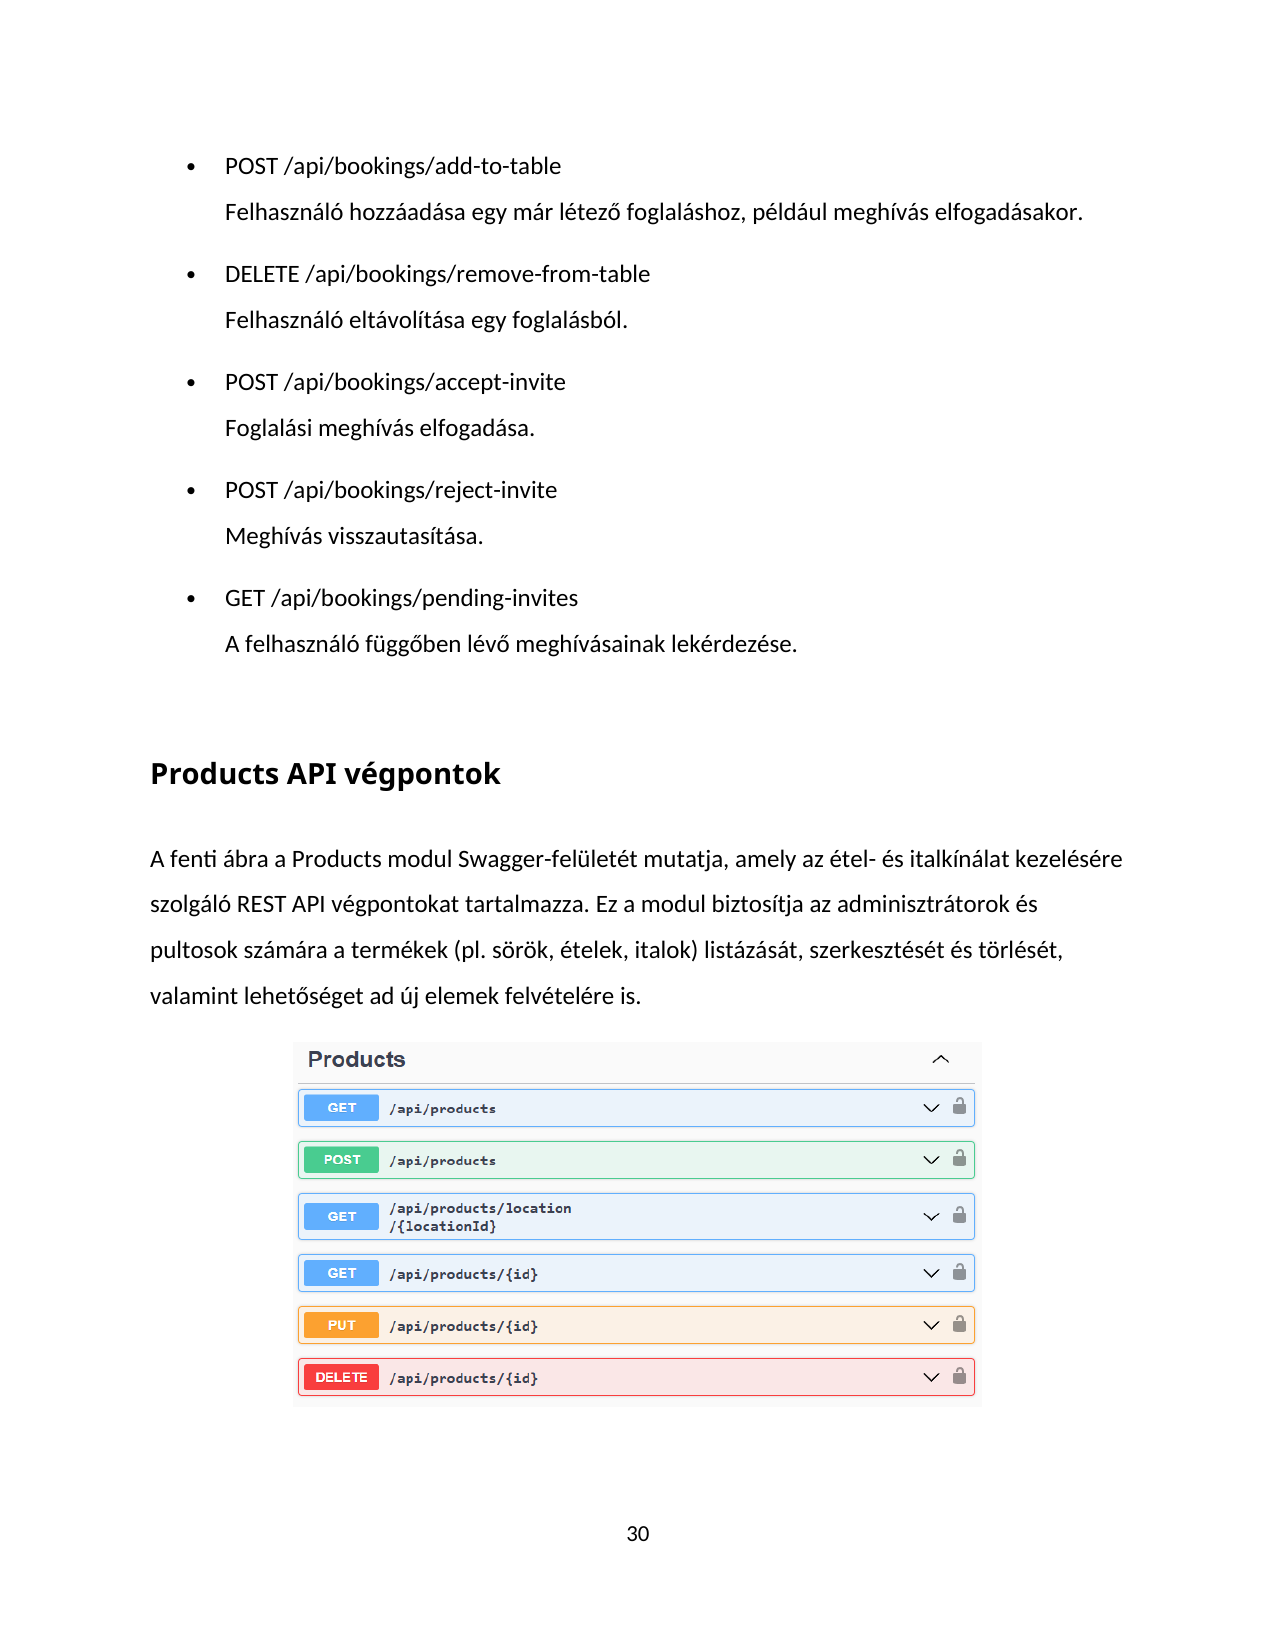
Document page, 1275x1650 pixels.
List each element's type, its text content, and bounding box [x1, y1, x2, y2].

list GET /api/bookings/pending-invites A felhasználó függőben lévő meghívásainak lekérdezése. [187, 582, 1125, 659]
picture [293, 1042, 982, 1407]
list POST /api/bookings/reject-invite Meghívás visszautasítása. [187, 474, 1125, 551]
list POST /api/bookings/add-to-table Felhasználó hozzáadása egy már létező foglaláshoz, például meghívás elfogadásakor. [187, 150, 1125, 226]
list DELETE /api/bookings/remove-from-table Felhasználó eltávolítása egy foglalásból. [187, 258, 1125, 334]
text A fenti ábra a Products modul Swagger-felületét mutatja, amely az étel- és italkínálat kezelésére szolgáló REST API végpontokat tartalmazza. Ez a modul biztosítja az adminisztrátorok és pultosok számára a termékek (pl. sörök, ételek, italok) listázását, szerkesztését és törlését, valamint lehetőséget ad új elemek felvételére is. [150, 843, 1125, 1010]
subtitle Products API végpontok [150, 753, 1125, 793]
list POST /api/bookings/accept-invite Foglalási meghívás elfogadása. [187, 366, 1125, 442]
